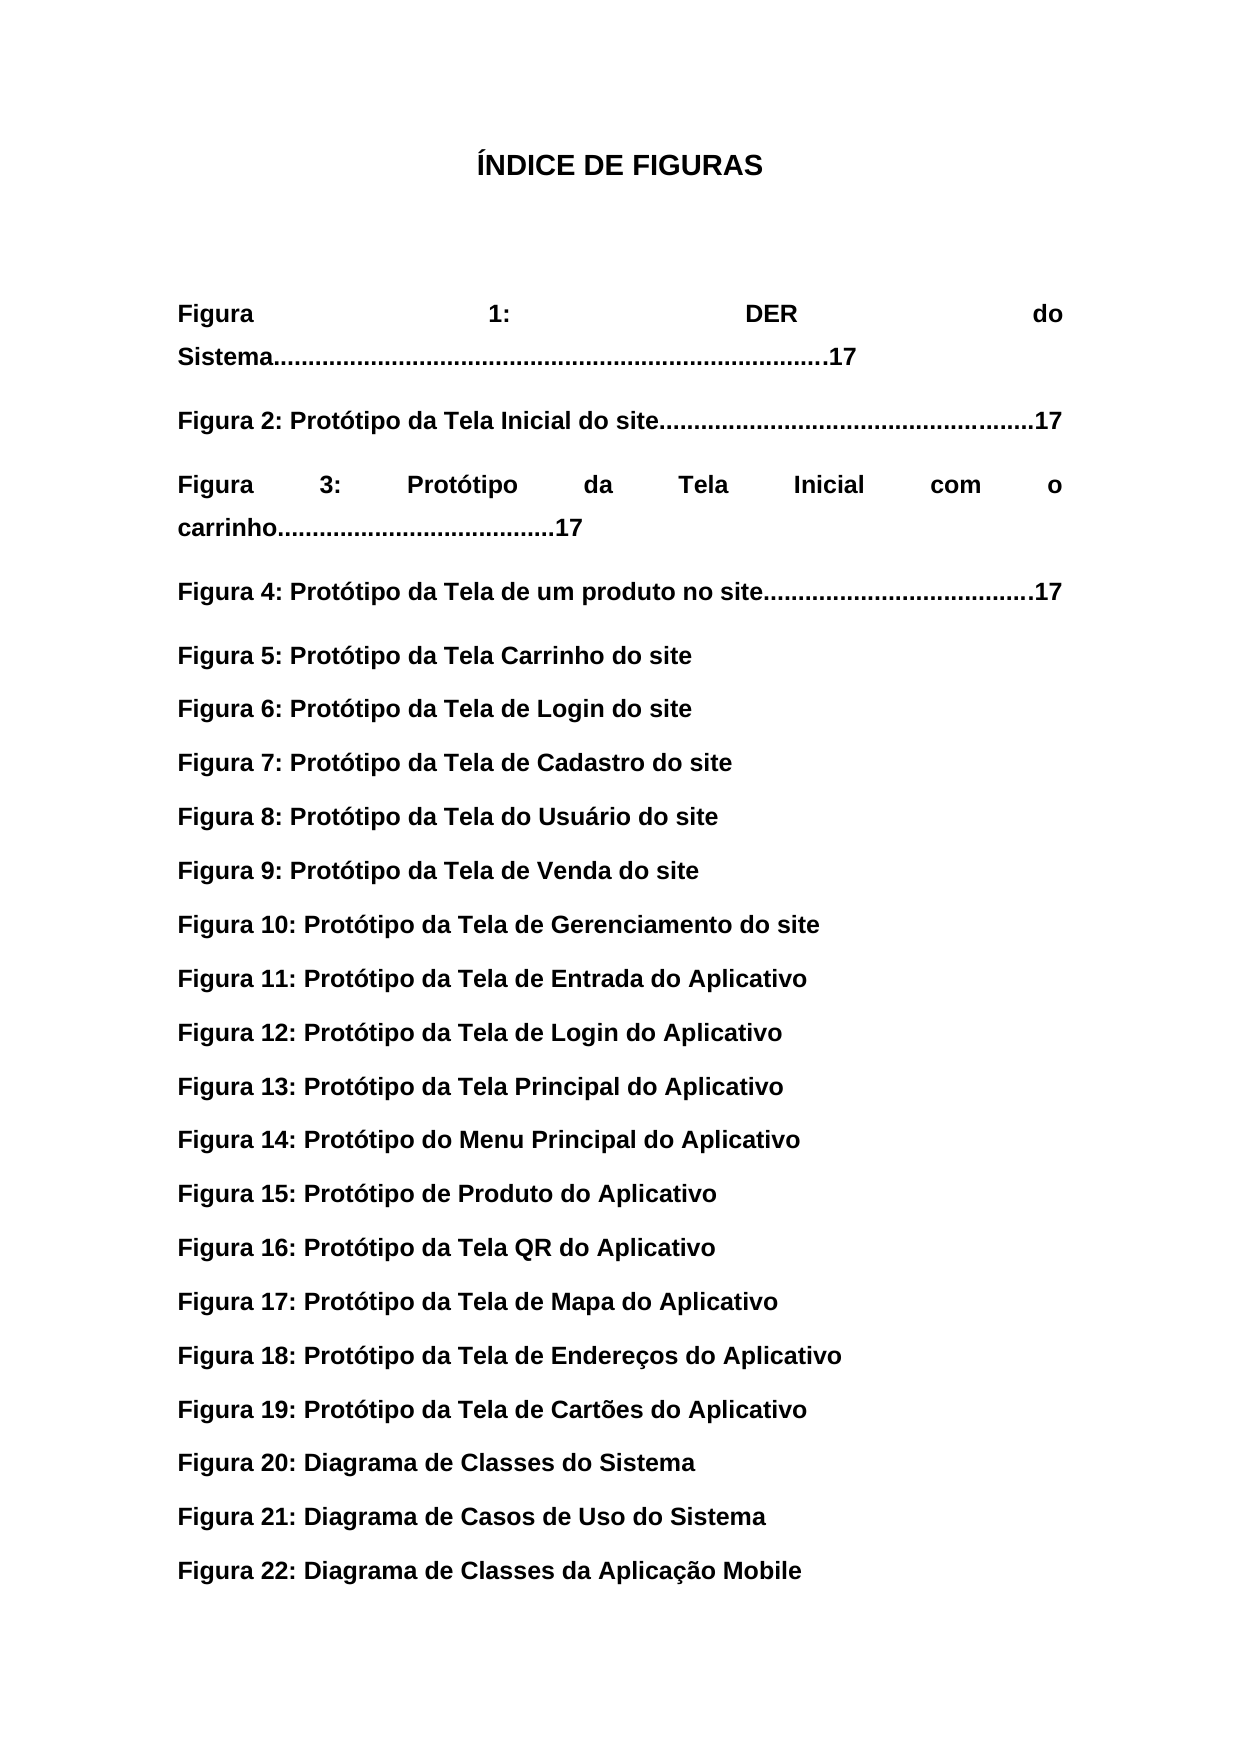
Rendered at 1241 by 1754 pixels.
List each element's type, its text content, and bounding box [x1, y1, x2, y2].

text Figura 10: Protótipo da Tela de Gerenciamento do site [177, 910, 1063, 939]
text Figura 15: Protótipo de Produto do Aplicativo [177, 1179, 1063, 1208]
text Figura 2: Protótipo da Tela Inicial do site......................................................17 [177, 406, 1063, 434]
text Figura 7: Protótipo da Tela de Cadastro do site [177, 748, 1063, 777]
text Figura 17: Protótipo da Tela de Mapa do Aplicativo [177, 1287, 1063, 1316]
text Figura 3: Protótipo da Tela Inicial com o carrinho........................................17 [177, 469, 1063, 541]
text Figura 20: Diagrama de Classes do Sistema [177, 1448, 1063, 1477]
text Figura 8: Protótipo da Tela do Usuário do site [177, 802, 1063, 831]
text Figura 6: Protótipo da Tela de Login do site [177, 694, 1063, 723]
text Figura 5: Protótipo da Tela Carrinho do site [177, 641, 1063, 669]
text ÍNDICE DE FIGURAS [177, 148, 1063, 181]
text Figura 19: Protótipo da Tela de Cartões do Aplicativo [177, 1394, 1063, 1423]
text Figura 18: Protótipo da Tela de Endereços do Aplicativo [177, 1341, 1063, 1369]
text Figura 13: Protótipo da Tela Principal do Aplicativo [177, 1071, 1063, 1100]
text Figura 12: Protótipo da Tela de Login do Aplicativo [177, 1018, 1063, 1046]
text Figura 21: Diagrama de Casos de Uso do Sistema [177, 1502, 1063, 1531]
text Figura 16: Protótipo da Tela QR do Aplicativo [177, 1233, 1063, 1262]
text Figura 22: Diagrama de Classes da Aplicação Mobile [177, 1556, 1063, 1585]
text Figura 9: Protótipo da Tela de Venda do site [177, 856, 1063, 885]
text Figura 1: DER do Sistema................................................................................17 [177, 298, 1063, 370]
text Figura 4: Protótipo da Tela de um produto no site.......................................17 [177, 577, 1063, 605]
text Figura 11: Protótipo da Tela de Entrada do Aplicativo [177, 964, 1063, 992]
text Figura 14: Protótipo do Menu Principal do Aplicativo [177, 1125, 1063, 1154]
